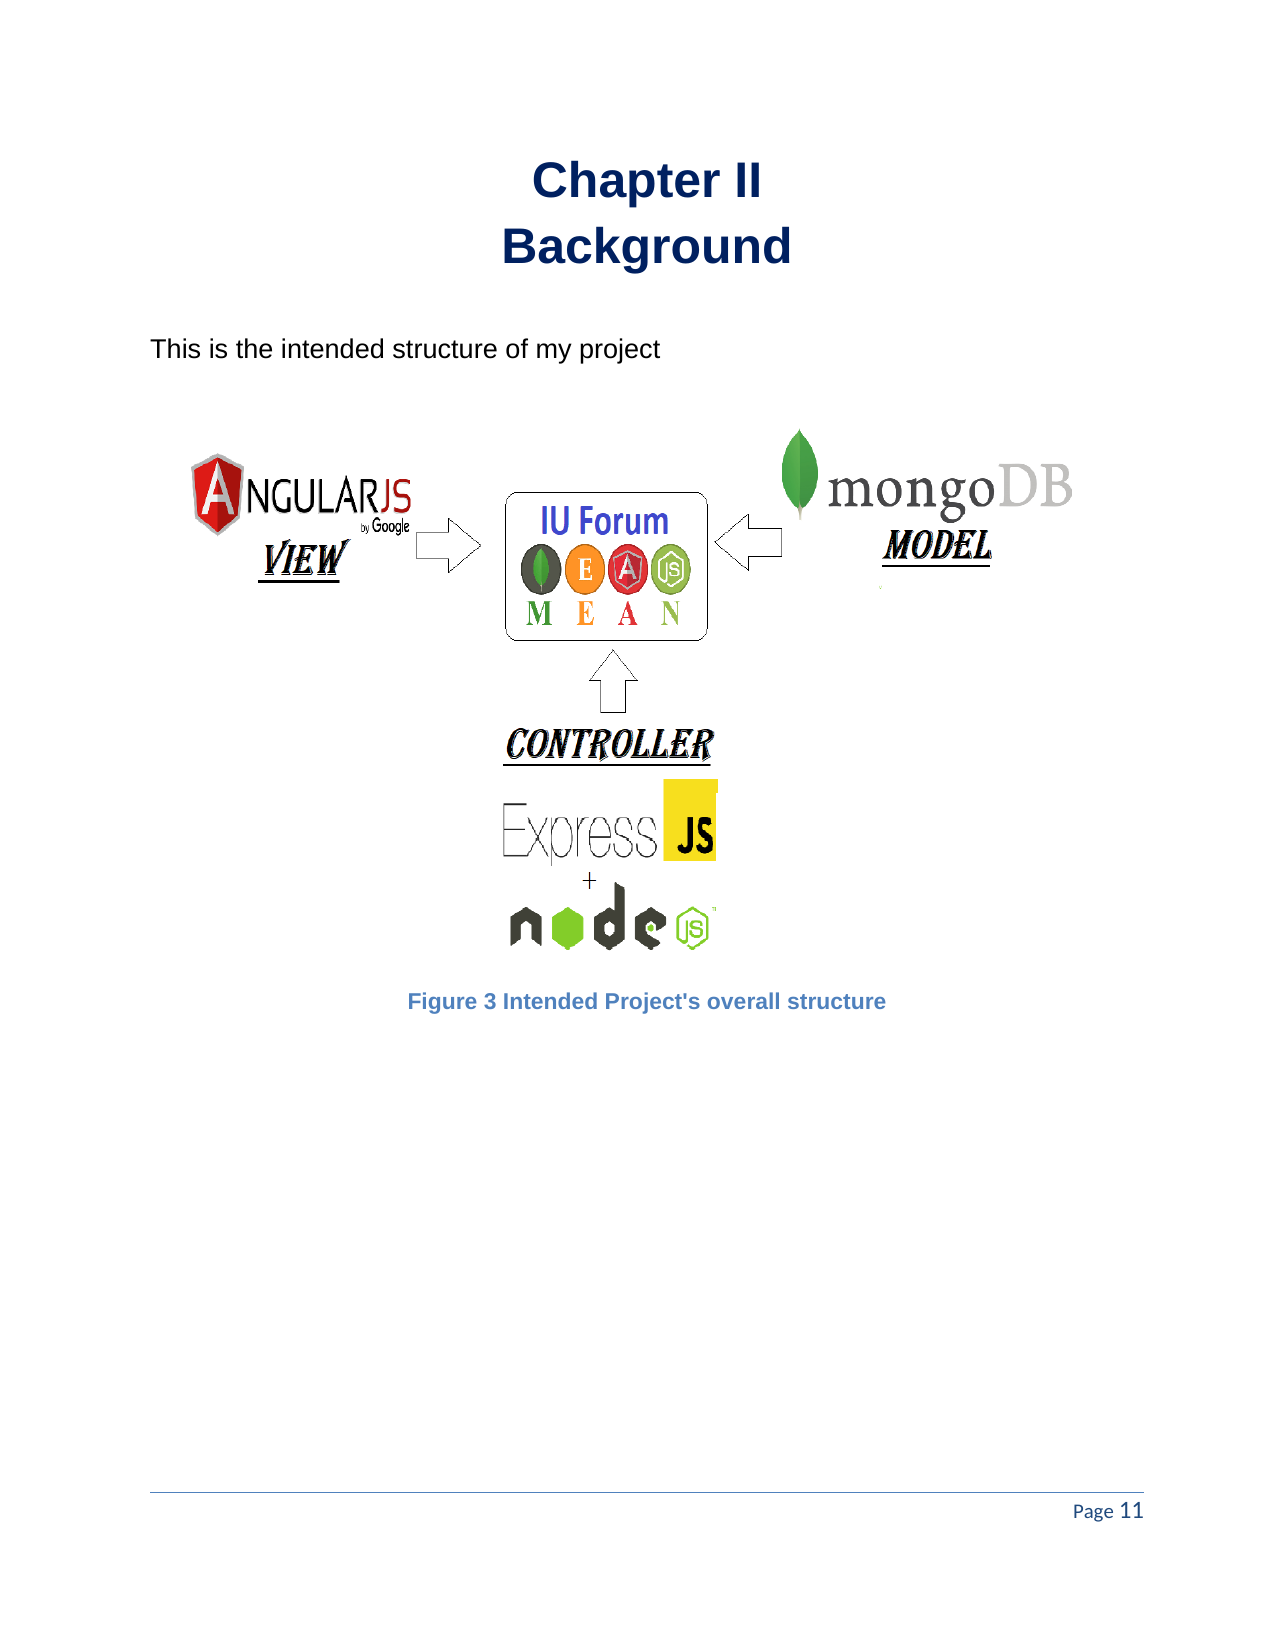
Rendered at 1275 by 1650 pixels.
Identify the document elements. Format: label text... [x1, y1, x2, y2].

subtitle Chapter II Background [150, 150, 1144, 273]
picture [150, 368, 1125, 964]
text Figure 3 Intended Project's overall structure [150, 988, 1144, 1014]
